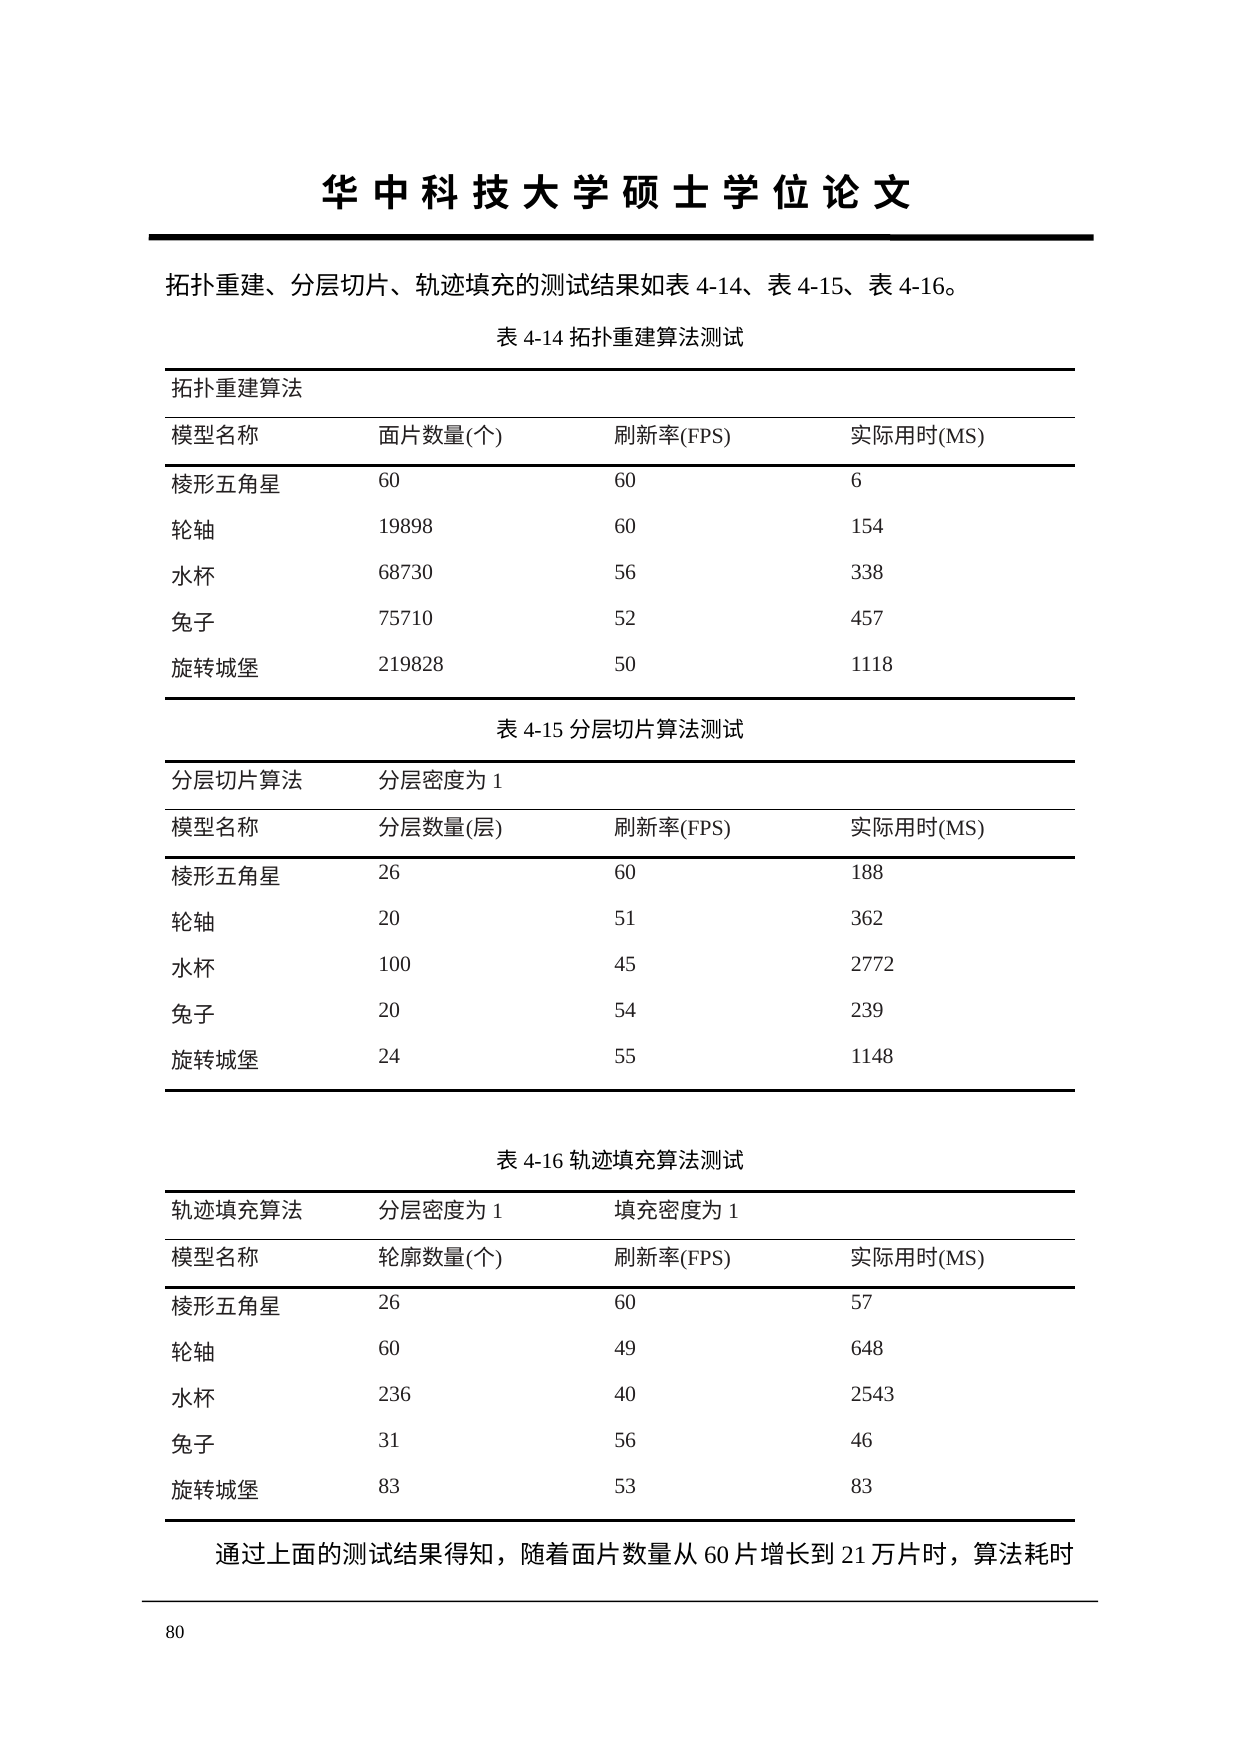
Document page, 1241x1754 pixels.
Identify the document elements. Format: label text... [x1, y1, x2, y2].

table_cell 轮廓数量(个) [372, 1240, 608, 1286]
table_header [372, 371, 608, 417]
table_cell 24 [372, 1043, 608, 1088]
table_cell 338 [845, 559, 1075, 605]
table_cell 40 [608, 1381, 844, 1427]
table_cell 分层数量(层) [372, 810, 608, 856]
table_cell 兔子 [165, 1427, 372, 1473]
table_cell 46 [845, 1427, 1075, 1473]
table_cell 51 [608, 905, 844, 951]
table_header [608, 371, 844, 417]
table_cell 60 [608, 467, 844, 513]
table_cell 60 [372, 1335, 608, 1381]
table_cell 兔子 [165, 997, 372, 1043]
table_cell 实际用时(MS) [845, 1240, 1075, 1286]
table_cell 100 [372, 951, 608, 997]
table_cell 50 [608, 651, 844, 697]
table_cell 219828 [372, 651, 608, 697]
table_cell 457 [845, 605, 1075, 651]
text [165, 266, 1075, 302]
table_cell 面片数量(个) [372, 418, 608, 464]
table_cell 棱形五角星 [165, 859, 372, 905]
table_cell 轮轴 [165, 1335, 372, 1381]
table_cell 83 [372, 1473, 608, 1519]
table_header [608, 763, 844, 809]
table_cell 模型名称 [165, 810, 372, 856]
table_cell 刷新率(FPS) [608, 418, 844, 464]
table_cell 棱形五角星 [165, 467, 372, 513]
table_cell 362 [845, 905, 1075, 951]
table_header 轨迹填充算法 [165, 1193, 372, 1239]
table_cell 1118 [845, 651, 1075, 697]
table_cell 56 [608, 1427, 844, 1473]
table_cell 旋转城堡 [165, 1043, 372, 1088]
table_cell 60 [608, 513, 844, 559]
table_cell 26 [372, 859, 608, 905]
table_cell 20 [372, 997, 608, 1043]
table_cell 236 [372, 1381, 608, 1427]
table_cell 2543 [845, 1381, 1075, 1427]
table_header 分层切片算法 [165, 763, 372, 809]
table_cell 54 [608, 997, 844, 1043]
table_cell 实际用时(MS) [845, 418, 1075, 464]
table_cell 55 [608, 1043, 844, 1088]
table_cell 19898 [372, 513, 608, 559]
table_cell 水杯 [165, 951, 372, 997]
table_cell 60 [372, 467, 608, 513]
table_cell 57 [845, 1289, 1075, 1335]
table_header [845, 371, 1075, 417]
table_cell 60 [608, 859, 844, 905]
table_cell 1148 [845, 1043, 1075, 1088]
table_cell 2772 [845, 951, 1075, 997]
table_cell 轮轴 [165, 905, 372, 951]
table_header 分层密度为1 [372, 763, 608, 809]
table_cell 兔子 [165, 605, 372, 651]
table_cell 49 [608, 1335, 844, 1381]
table_cell 26 [372, 1289, 608, 1335]
table_cell 模型名称 [165, 418, 372, 464]
table_cell 水杯 [165, 559, 372, 605]
table_header 分层密度为1 [372, 1193, 608, 1239]
table_cell 68730 [372, 559, 608, 605]
table_cell 188 [845, 859, 1075, 905]
table_cell 旋转城堡 [165, 1473, 372, 1519]
table_cell 31 [372, 1427, 608, 1473]
table_cell 轮轴 [165, 513, 372, 559]
table_cell 旋转城堡 [165, 651, 372, 697]
table_cell 刷新率(FPS) [608, 1240, 844, 1286]
table_cell 56 [608, 559, 844, 605]
table_header [845, 1193, 1075, 1239]
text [165, 1535, 1075, 1571]
table_cell 239 [845, 997, 1075, 1043]
table_cell 6 [845, 467, 1075, 513]
table_cell 52 [608, 605, 844, 651]
table_cell 83 [845, 1473, 1075, 1519]
table_cell 53 [608, 1473, 844, 1519]
table_cell 45 [608, 951, 844, 997]
table_cell 模型名称 [165, 1240, 372, 1286]
table_header 拓扑重建算法 [165, 371, 372, 417]
table_cell 刷新率(FPS) [608, 810, 844, 856]
table_cell 648 [845, 1335, 1075, 1381]
table_header 填充密度为1 [608, 1193, 844, 1239]
table_cell 75710 [372, 605, 608, 651]
table_cell 水杯 [165, 1381, 372, 1427]
table_cell 20 [372, 905, 608, 951]
table_cell 60 [608, 1289, 844, 1335]
table_cell 154 [845, 513, 1075, 559]
table_cell 棱形五角星 [165, 1289, 372, 1335]
table_header [845, 763, 1075, 809]
table_cell 实际用时(MS) [845, 810, 1075, 856]
